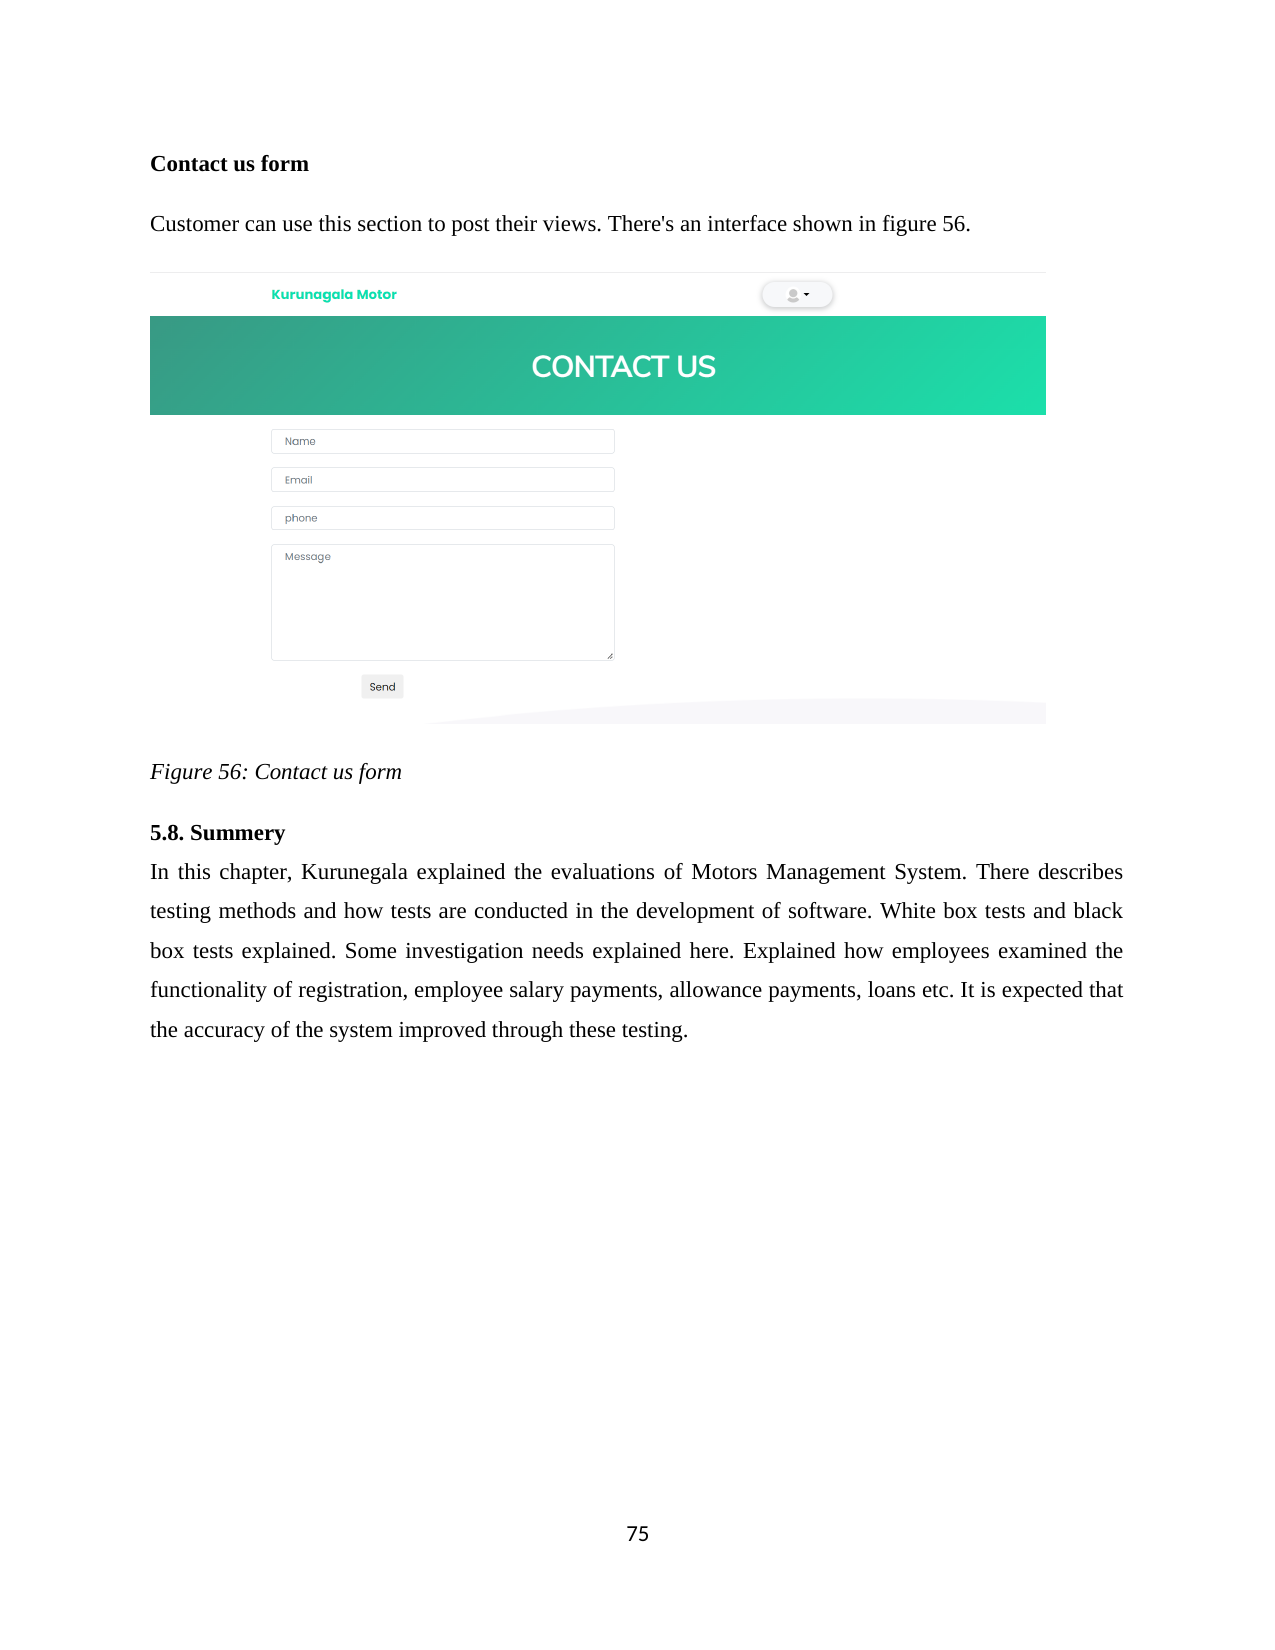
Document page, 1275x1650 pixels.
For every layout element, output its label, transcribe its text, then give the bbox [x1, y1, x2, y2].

subtitle 5.8. Summery [150, 818, 1125, 845]
picture [150, 270, 1046, 724]
text Customer can use this section to post their views. There's an interface shown in figure 56. [150, 210, 1125, 237]
text Figure 56: Contact us form [150, 758, 1125, 784]
text Contact us form [150, 150, 1125, 176]
text In this chapter, Kurunegala explained the evaluations of Motors Management System. There describes testing methods and how tests are conducted in the development of software. White box tests and black box tests explained. Some investigation needs explained here. Explained how employees examined the functionality of registration, employee salary payments, allowance payments, loans etc. It is expected that the accuracy of the system improved through these testing. [150, 858, 1125, 1042]
